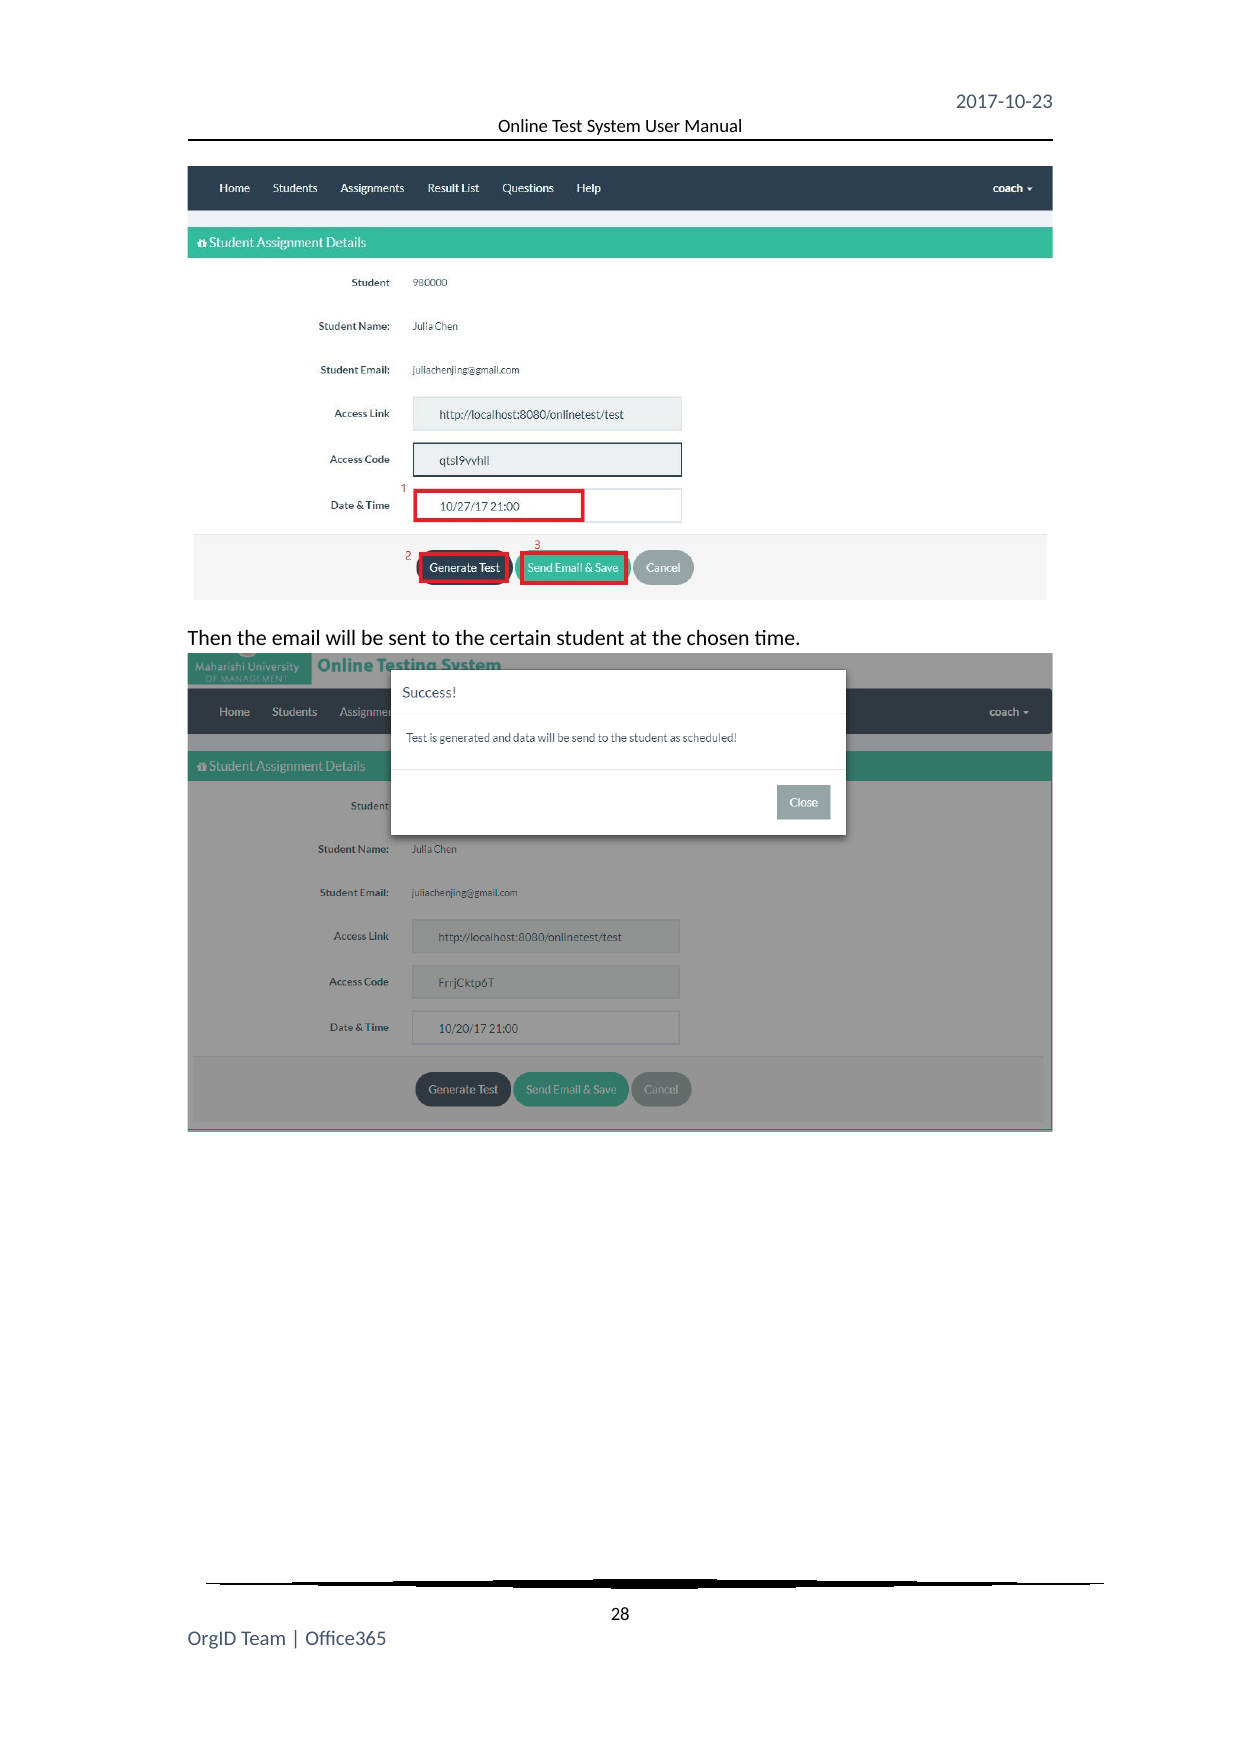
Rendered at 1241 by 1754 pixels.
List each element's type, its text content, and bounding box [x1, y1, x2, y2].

text Then the email will be sent to the certain student at the chosen time. [187, 621, 1053, 653]
picture [187, 166, 1053, 602]
picture [187, 653, 1053, 1132]
